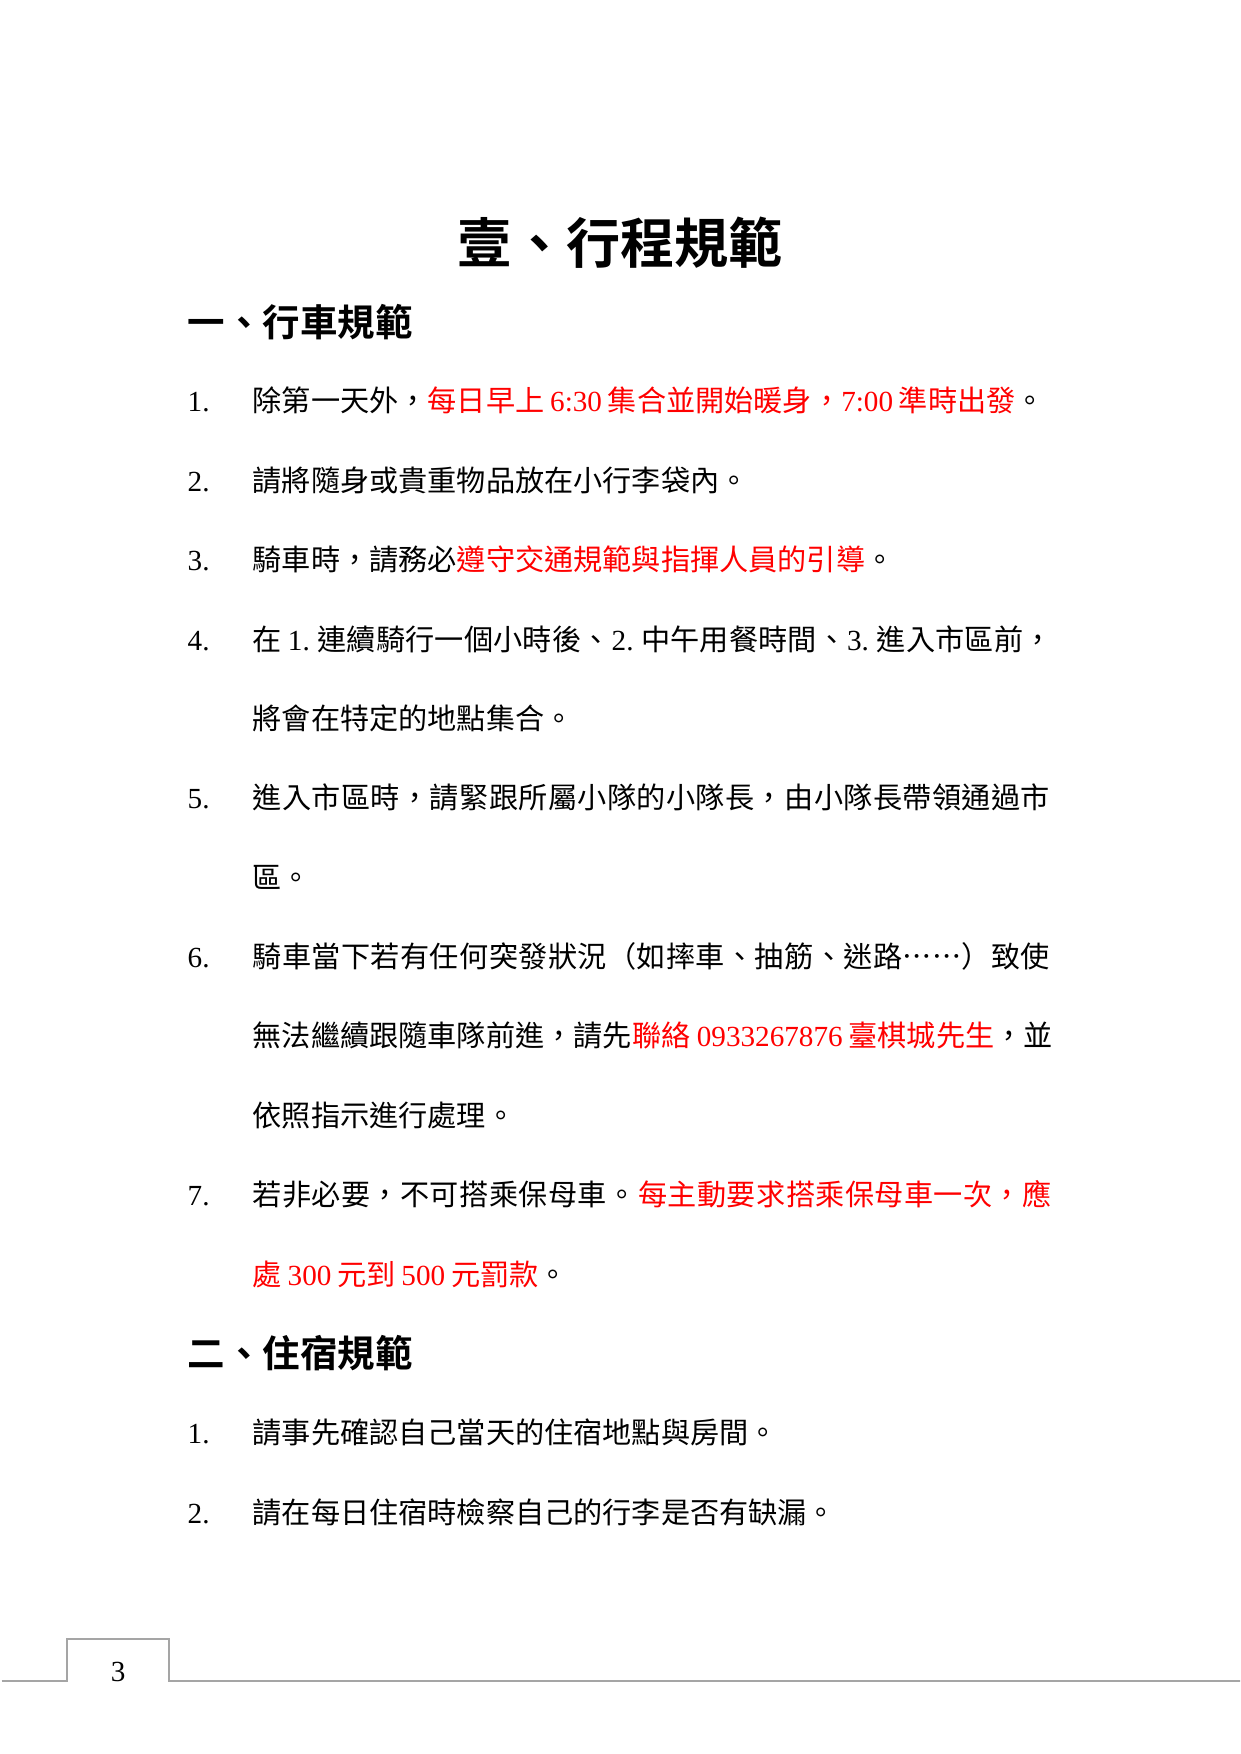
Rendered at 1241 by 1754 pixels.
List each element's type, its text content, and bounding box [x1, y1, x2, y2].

list 請將隨身或貴重物品放在小行李袋內。 [187, 439, 1053, 518]
list 若非必要，不可搭乘保母車。每主動要求搭乘保母車一次，應處300元到500元罰款。 [187, 1153, 1053, 1312]
list 請在每日住宿時檢察自己的行李是否有缺漏。 [187, 1471, 1053, 1550]
list 在1. 連續騎行一個小時後、2. 中午用餐時間、3. 進入市區前，將會在特定的地點集合。 [187, 597, 1053, 756]
subtitle 二、住宿規範 [187, 1312, 1053, 1391]
list 騎車時，請務必遵守交通規範與指揮人員的引導。 [187, 518, 1053, 597]
list 請事先確認自己當天的住宿地點與房間。 [187, 1391, 1053, 1471]
subtitle 壹、行程規範 [187, 201, 1053, 280]
list 騎車當下若有任何突發狀況（如摔車、抽筋、迷路……）致使無法繼續跟隨車隊前進，請先聯絡0933267876臺棋城先生，並依照指示進行處理。 [187, 915, 1053, 1153]
list 進入市區時，請緊跟所屬小隊的小隊長，由小隊長帶領通過市區。 [187, 756, 1053, 915]
subtitle 一、行車規範 [187, 280, 1053, 359]
list 除第一天外，每日早上6:30集合並開始暖身，7:00準時出發。 [187, 359, 1053, 439]
